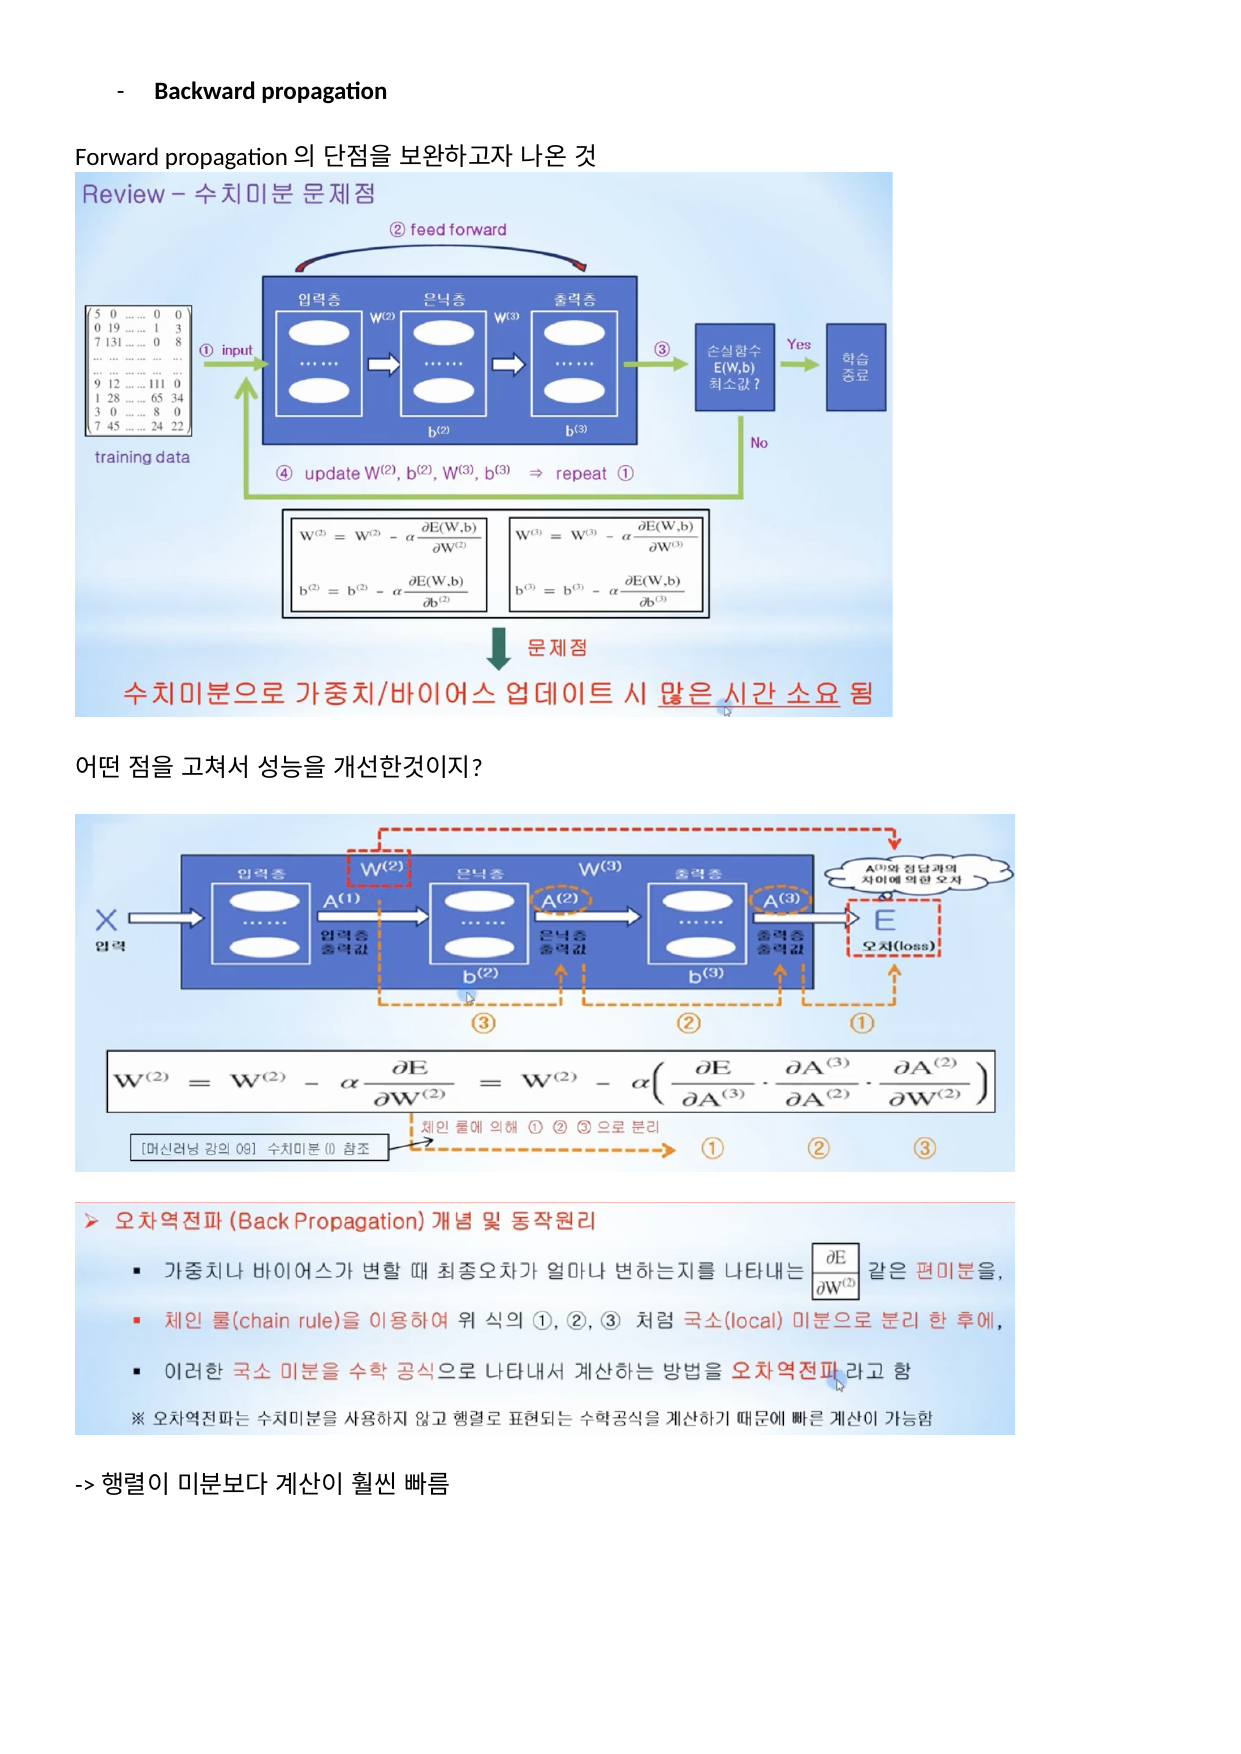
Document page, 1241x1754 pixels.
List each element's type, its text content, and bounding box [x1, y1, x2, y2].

text 어떤 점을 고쳐서 성능을 개선한것이지? [75, 747, 1165, 784]
picture [75, 1202, 1016, 1435]
picture [75, 814, 1016, 1172]
list Backward propagation [117, 75, 1165, 106]
text -> 행렬이 미분보다 계산이 훨씬 빠름 [75, 1465, 1165, 1501]
text Forward propagation의 단점을 보완하고자 나온 것 [75, 136, 1165, 172]
picture [75, 172, 893, 717]
